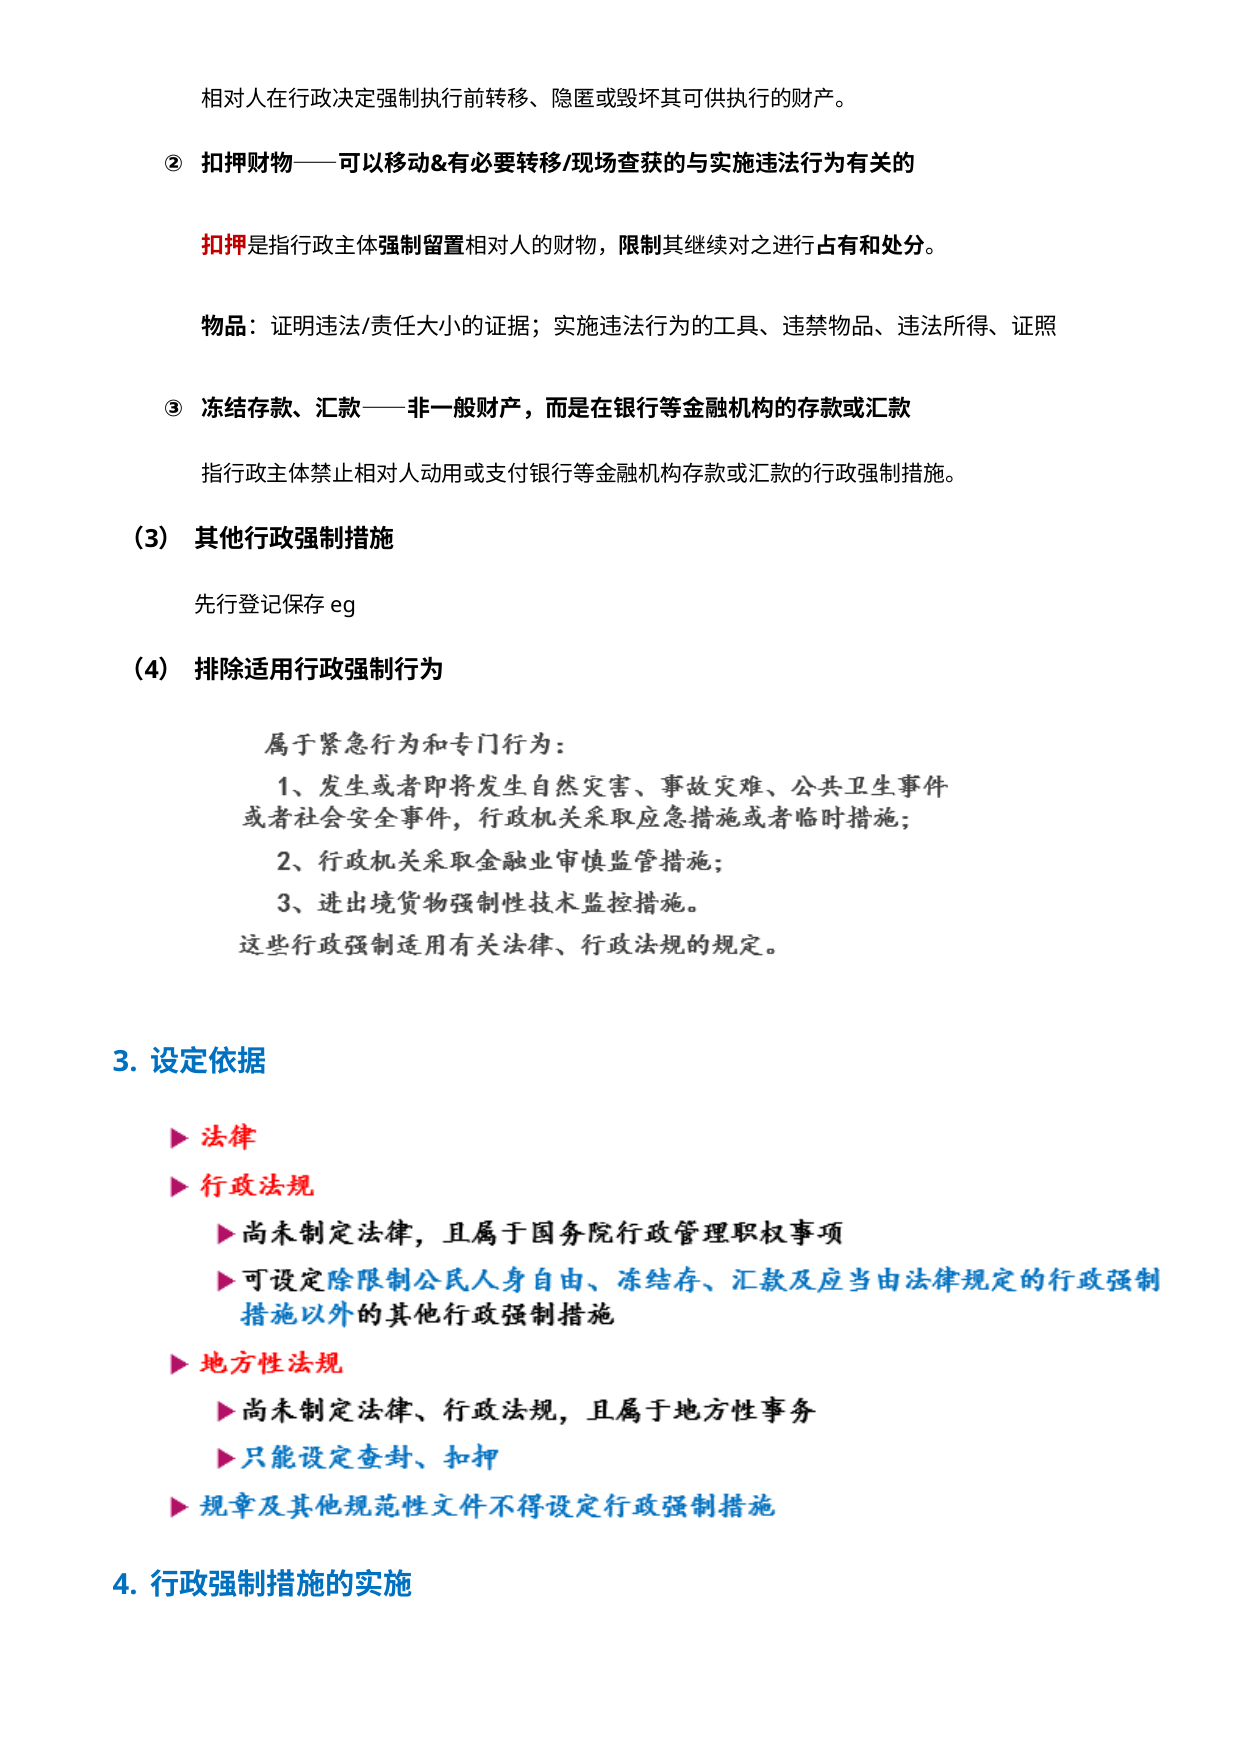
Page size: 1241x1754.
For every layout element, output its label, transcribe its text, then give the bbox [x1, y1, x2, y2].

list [201, 81, 1165, 113]
picture [150, 1112, 1180, 1527]
list 扣押是指行政主体强制留置相对人的财物，限制其继续对之进行占有和处分。 [201, 211, 1165, 276]
list 扣押财物——可以移动&有必要转移/现场查获的与实施违法行为有关的 [163, 129, 1165, 194]
list 其他行政强制措施 [119, 504, 1165, 569]
picture [194, 718, 986, 979]
list 排除适用行政强制行为 [119, 635, 1165, 700]
list 物品：证明违法/责任大小的证据；实施违法行为的工具、违禁物品、违法所得、证照 [201, 292, 1165, 357]
list 行政强制措施的实施 [112, 1549, 1165, 1614]
list 指行政主体禁止相对人动用或支付银行等金融机构存款或汇款的行政强制措施。 [201, 456, 1165, 488]
list 先行登记保存eg [194, 587, 1165, 619]
list 设定依据 [112, 1026, 1165, 1091]
list 冻结存款、汇款——非一般财产，而是在银行等金融机构的存款或汇款 [163, 374, 1165, 439]
